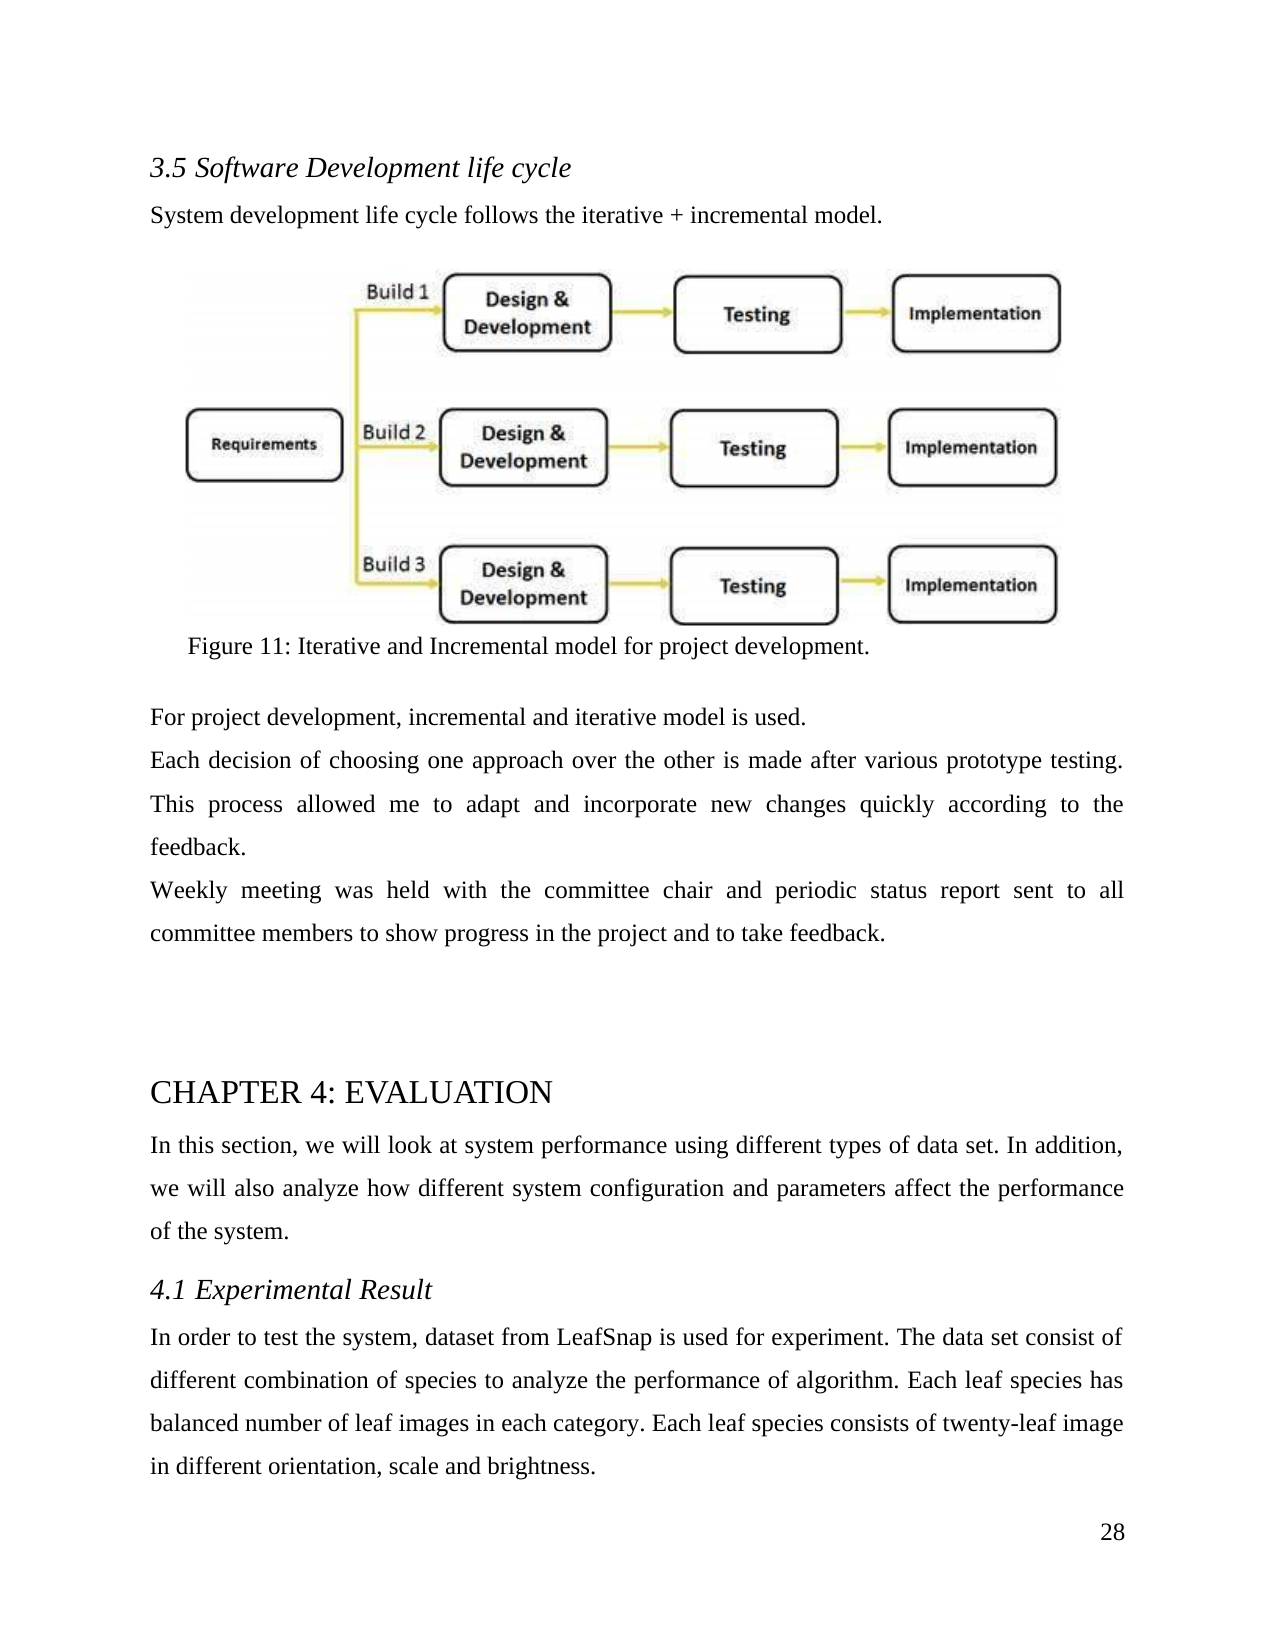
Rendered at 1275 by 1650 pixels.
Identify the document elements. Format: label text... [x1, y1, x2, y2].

subtitle Chapter 4: EVALUATION [150, 1072, 1125, 1111]
text Figure 11: Iterative and Incremental model for project development. [150, 631, 1125, 660]
text For project development, incremental and iterative model is used. [150, 702, 1125, 731]
text Weekly meeting was held with the committee chair and periodic status report sent to all committee members to show progress in the project and to take feedback. [150, 875, 1125, 947]
text In this section, we will look at system performance using different types of data set. In addition, we will also analyze how different system configuration and parameters affect the performance of the system. [150, 1130, 1125, 1245]
text In order to test the system, dataset from LeafSnap is used for experiment. The data set consist of different combination of species to analyze the performance of algorithm. Each leaf species has balanced number of leaf images in each category. Each leaf species consists of twenty-leaf image in different orientation, scale and brightness. [150, 1322, 1125, 1480]
text Each decision of choosing one approach over the other is made after various prototype testing. This process allowed me to adapt and incorporate new changes quickly according to the feedback. [150, 746, 1125, 861]
text System development life cycle follows the iterative + incremental model. [150, 200, 1125, 229]
subtitle Software Development life cycle [150, 150, 1125, 183]
subtitle Experimental Result [150, 1272, 1125, 1305]
